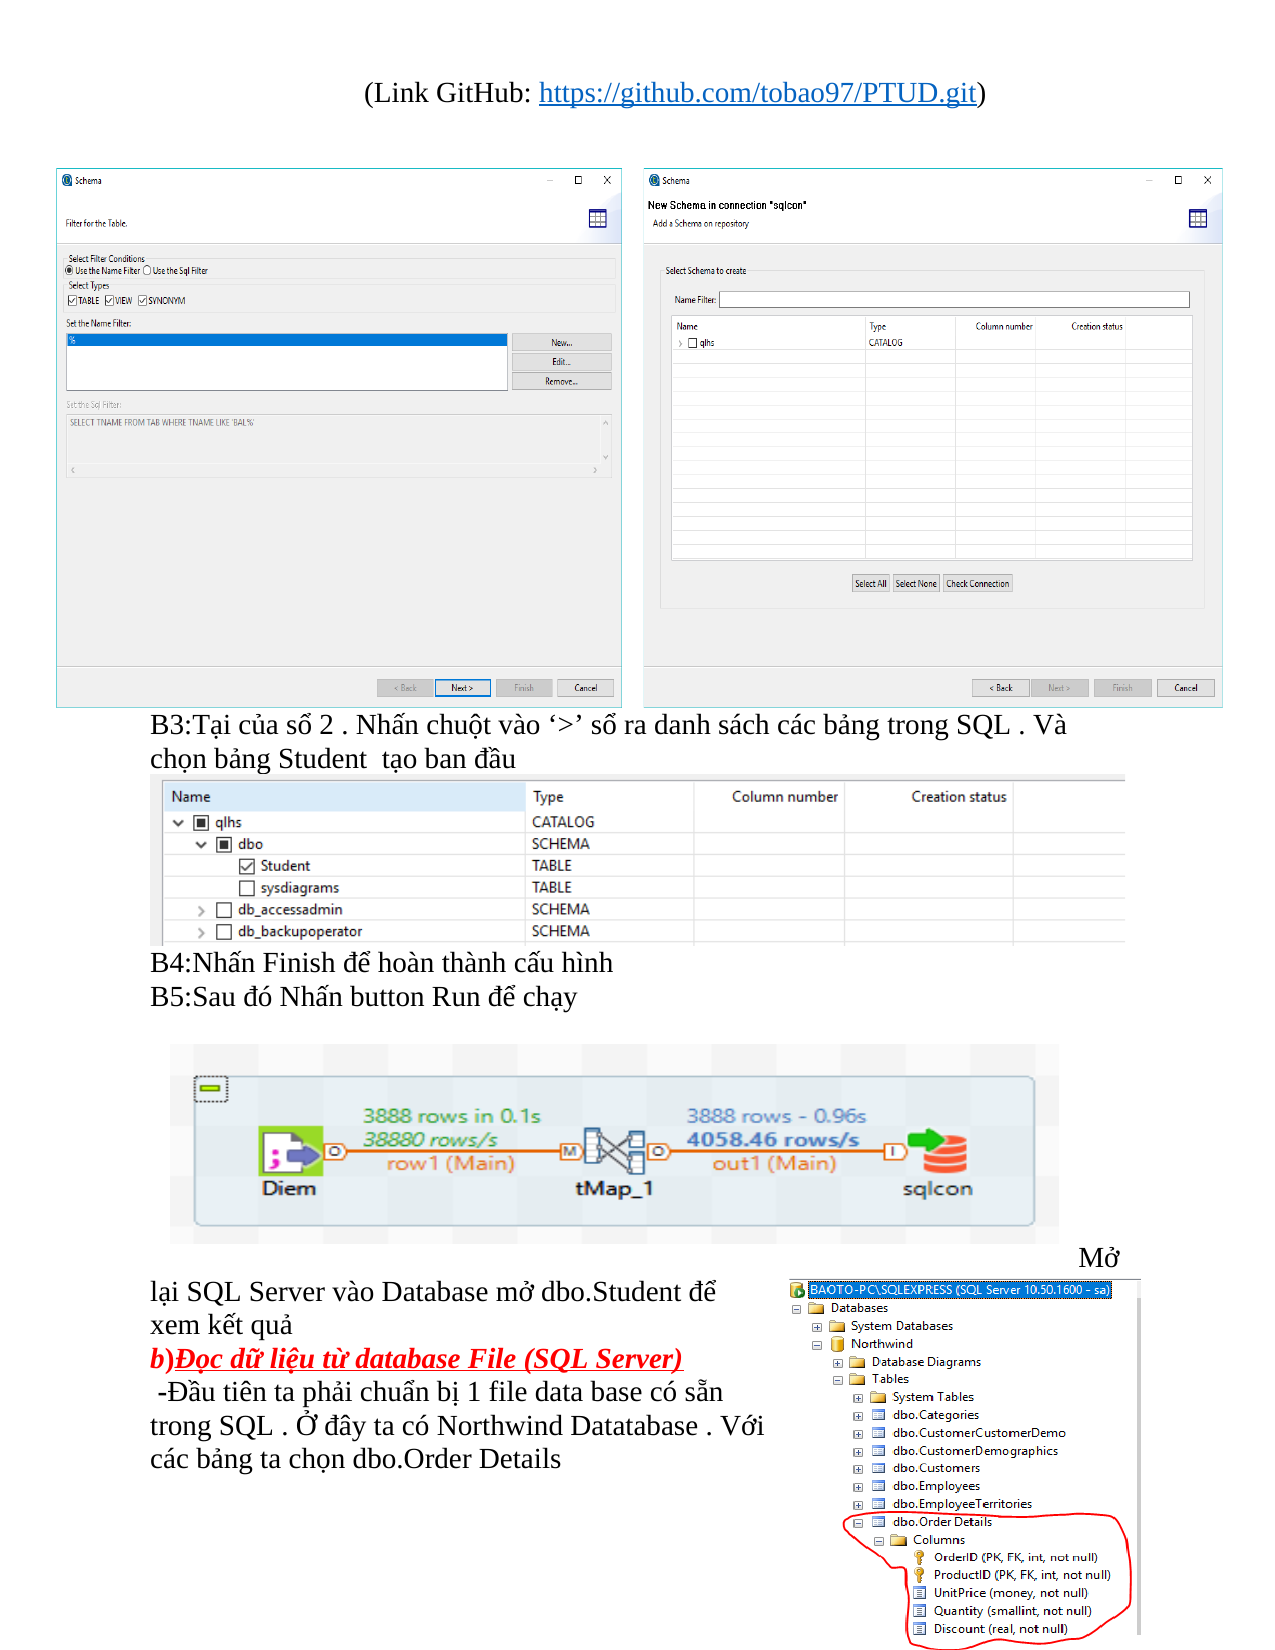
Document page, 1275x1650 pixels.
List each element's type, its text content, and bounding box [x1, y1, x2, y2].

picture [643, 168, 1223, 708]
text Mở lại SQL Server vào Database mở dbo.Student để xem kết quả [150, 1240, 1125, 1341]
picture [789, 1278, 1141, 1650]
text b)Đọc dữ liệu từ database File (SQL Server) [150, 1341, 789, 1374]
picture [150, 774, 1125, 946]
text -Đầu tiên ta phải chuẩn bị 1 file data base có sẵn trong SQL . Ở đây ta có Northwind Datatabase . Với các bảng ta chọn dbo.Order Details [150, 1374, 789, 1475]
picture [170, 1044, 1060, 1244]
text B5:Sau đó Nhấn button Run để chạy [150, 979, 1125, 1012]
picture [56, 168, 622, 708]
text B4:Nhấn Finish để hoàn thành cấu hình [150, 946, 1125, 979]
